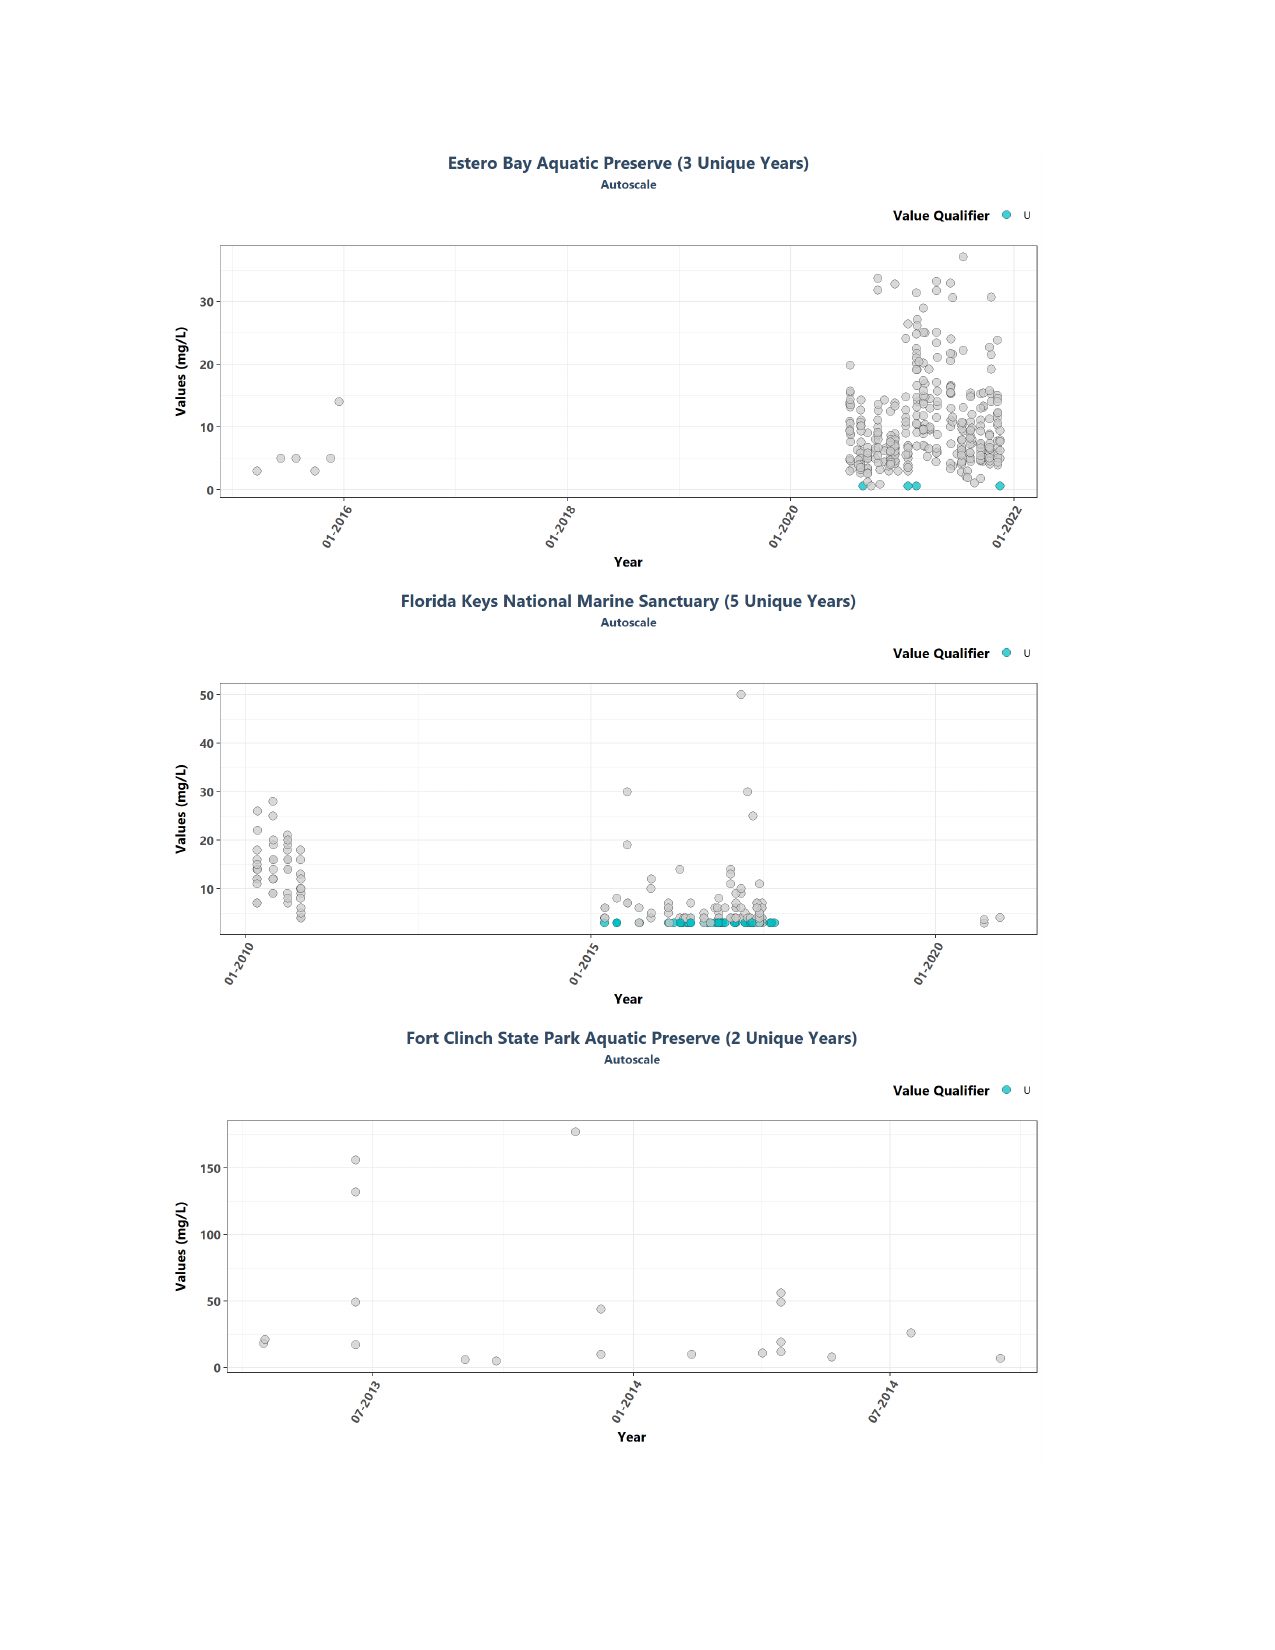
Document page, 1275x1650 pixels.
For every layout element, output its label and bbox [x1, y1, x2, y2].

picture [168, 150, 1044, 1463]
